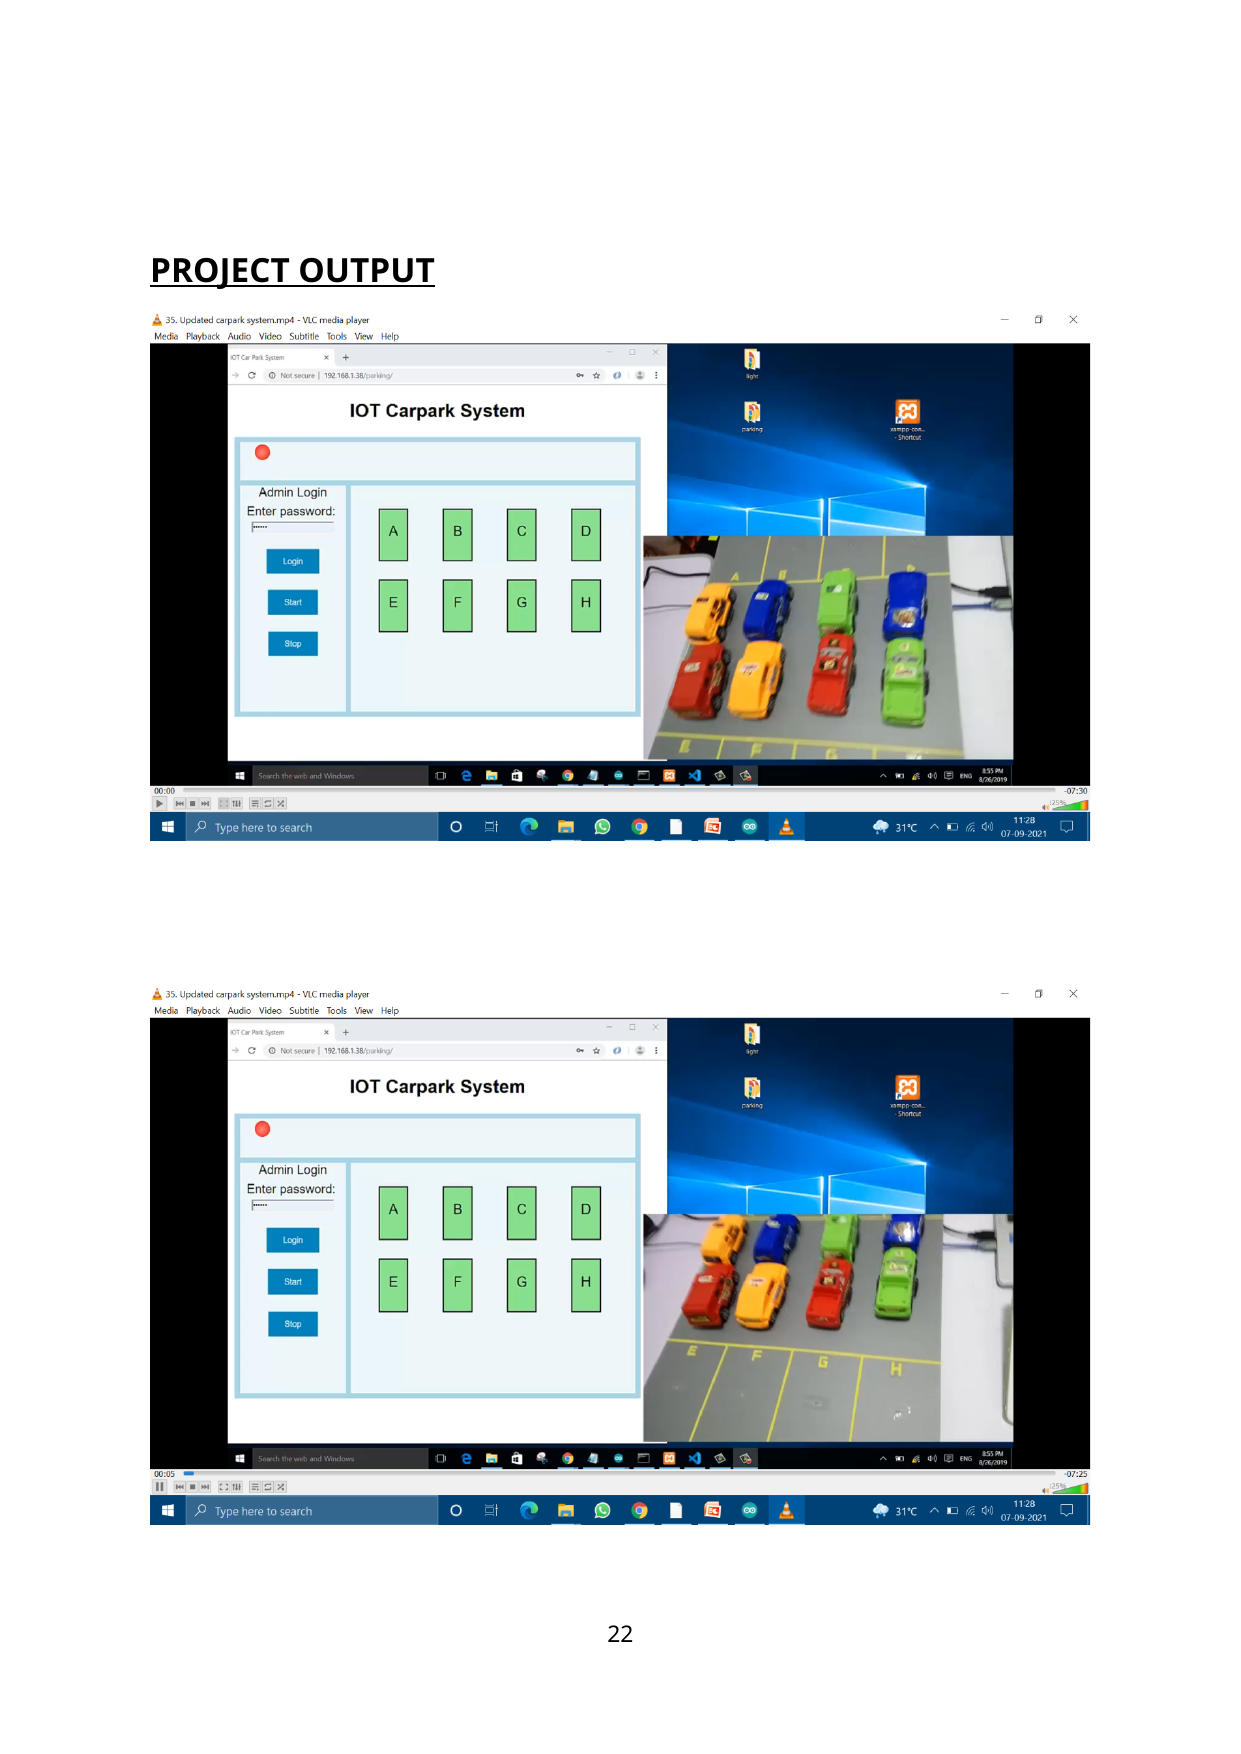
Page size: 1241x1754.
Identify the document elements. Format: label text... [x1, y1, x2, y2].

text PROJECT OUTPUT [150, 246, 1090, 292]
picture [150, 312, 1091, 841]
picture [150, 985, 1091, 1525]
